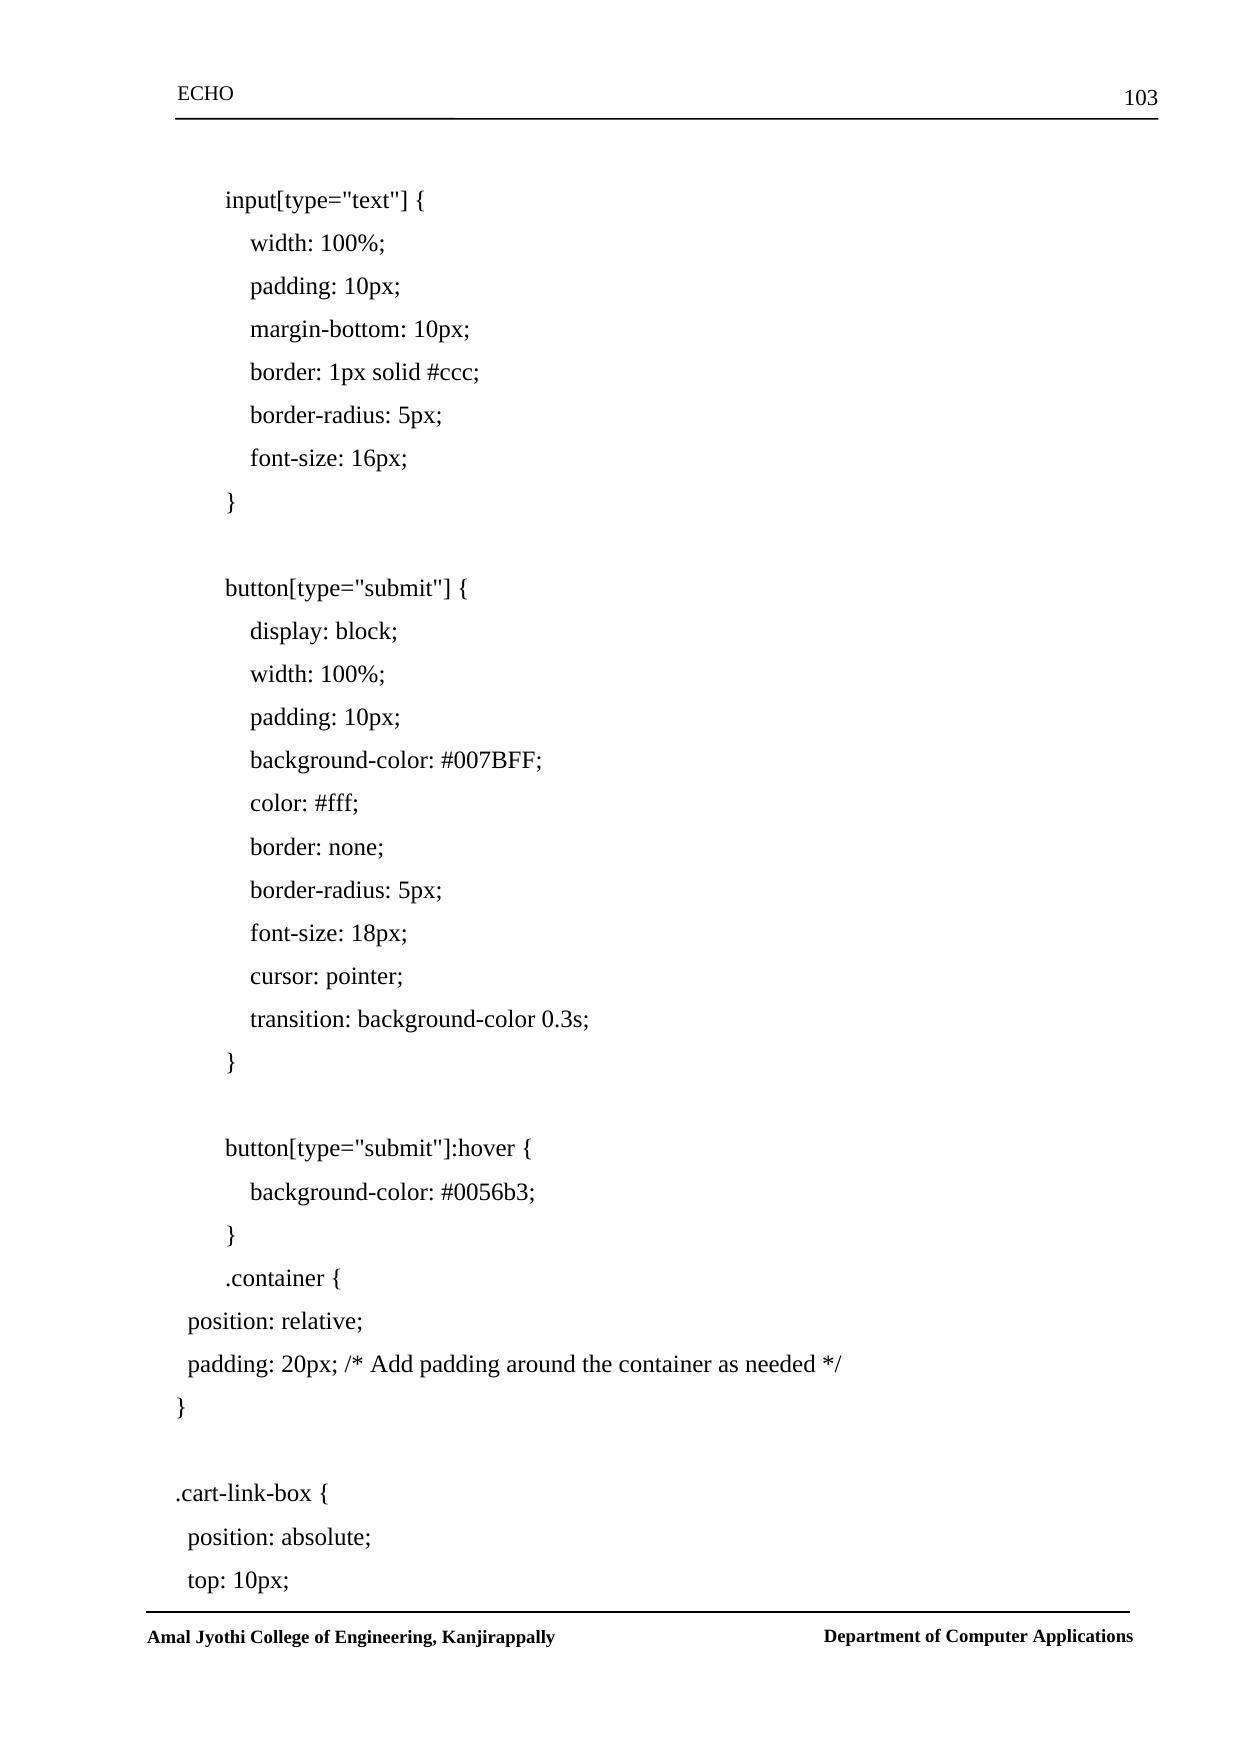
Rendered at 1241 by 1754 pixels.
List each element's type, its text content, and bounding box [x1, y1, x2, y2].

text top: 10px; [175, 1565, 1162, 1593]
text } [175, 1220, 1162, 1248]
text .container { [175, 1263, 1162, 1292]
text border-radius: 5px; [175, 875, 1162, 903]
text input[type="text"] { [175, 185, 1162, 213]
text position: relative; [175, 1306, 1162, 1335]
text } [175, 1047, 1162, 1076]
text cursor: pointer; [175, 961, 1162, 990]
text } [175, 487, 1162, 515]
text margin-bottom: 10px; [175, 314, 1162, 343]
text width: 100%; [175, 228, 1162, 257]
text font-size: 16px; [175, 443, 1162, 472]
text transition: background-color 0.3s; [175, 1004, 1162, 1033]
text padding: 20px; /* Add padding around the container as needed */ [175, 1349, 1162, 1378]
text padding: 10px; [175, 271, 1162, 300]
text } [175, 1392, 1162, 1421]
text button[type="submit"]:hover { [175, 1133, 1162, 1162]
text position: absolute; [175, 1522, 1162, 1550]
text font-size: 18px; [175, 918, 1162, 947]
text button[type="submit"] { [175, 573, 1162, 602]
text background-color: #0056b3; [175, 1177, 1162, 1205]
text color: #fff; [175, 788, 1162, 817]
text border: 1px solid #ccc; [175, 357, 1162, 386]
text background-color: #007BFF; [175, 745, 1162, 774]
text border: none; [175, 832, 1162, 860]
text .cart-link-box { [175, 1478, 1162, 1507]
text width: 100%; [175, 659, 1162, 688]
text padding: 10px; [175, 702, 1162, 731]
text display: block; [175, 616, 1162, 645]
text border-radius: 5px; [175, 400, 1162, 429]
